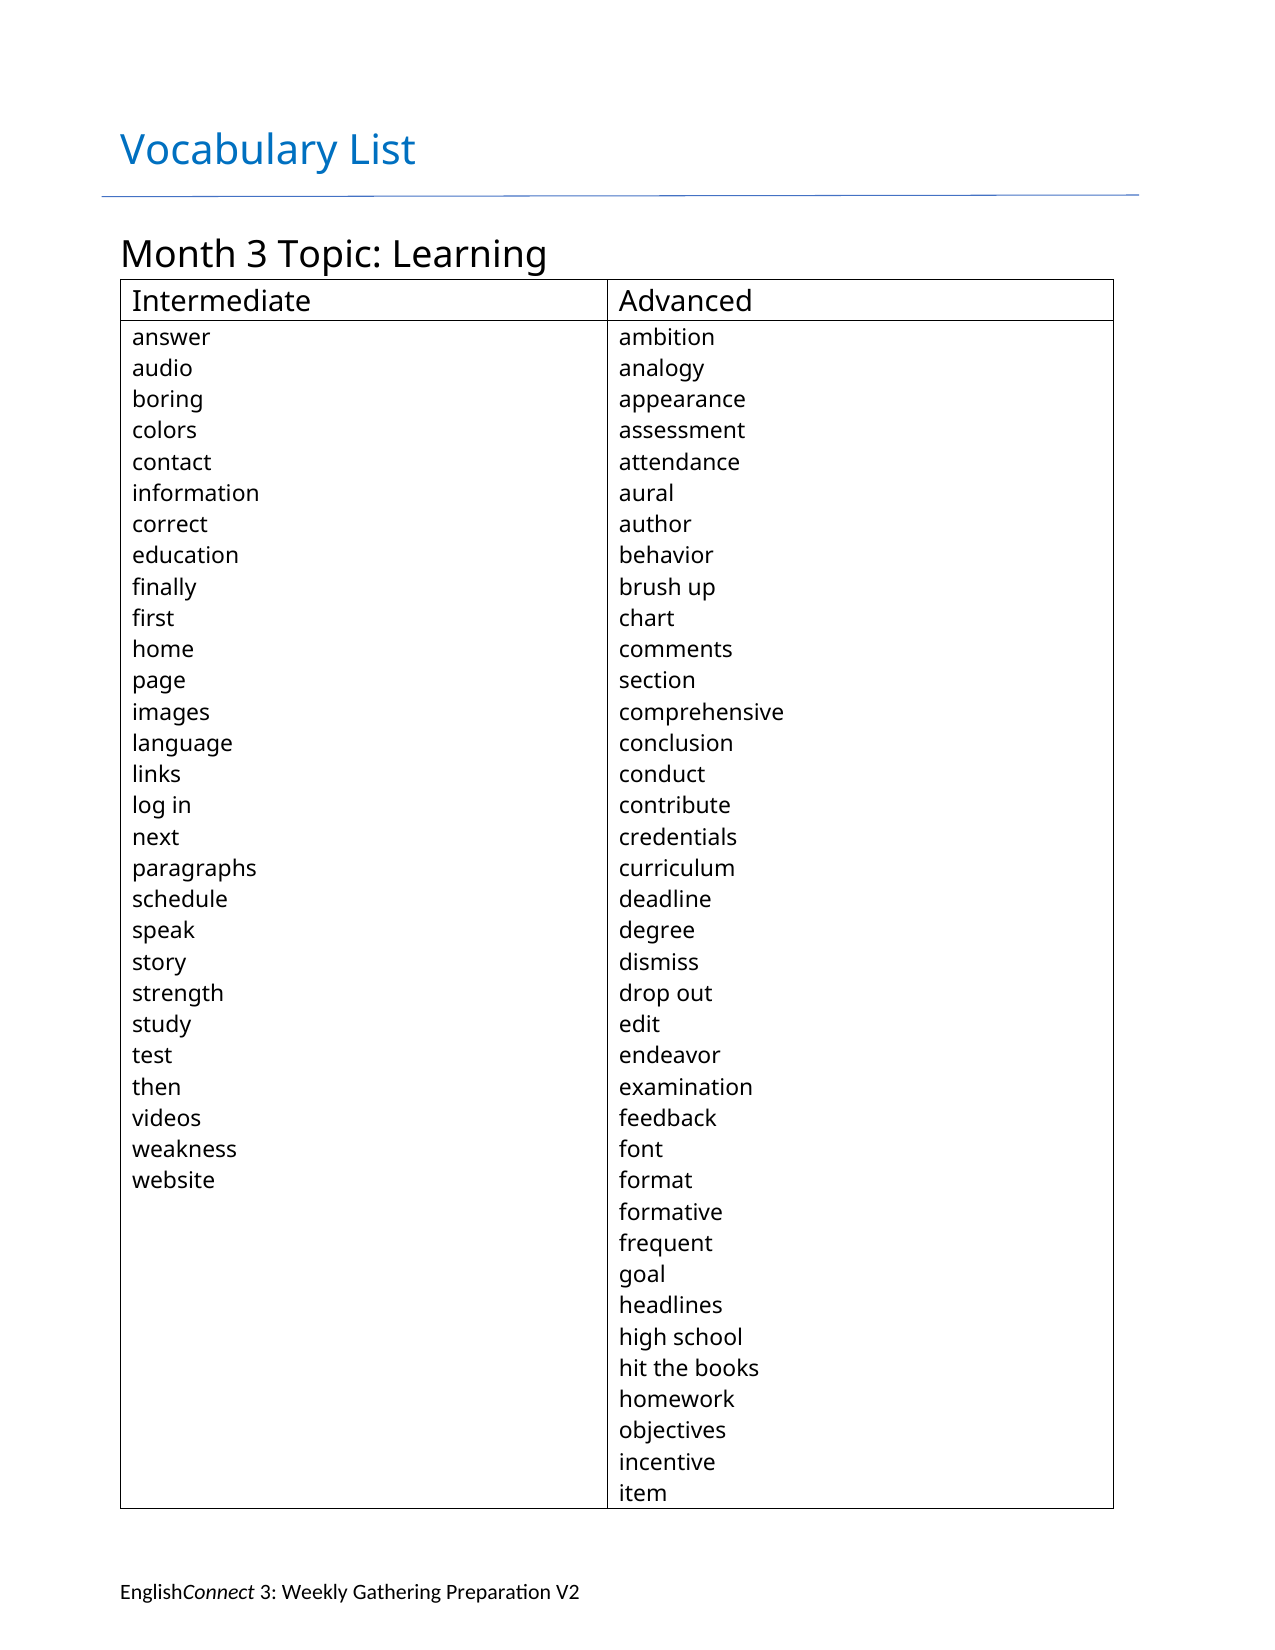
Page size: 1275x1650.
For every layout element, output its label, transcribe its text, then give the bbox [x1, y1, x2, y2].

table_header Advanced [608, 280, 1113, 319]
table_header Intermediate [121, 280, 607, 319]
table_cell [608, 321, 1113, 1508]
subtitle Month 3 Topic: Learning [120, 228, 1155, 279]
text Vocabulary List [120, 120, 1155, 177]
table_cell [121, 321, 607, 1508]
